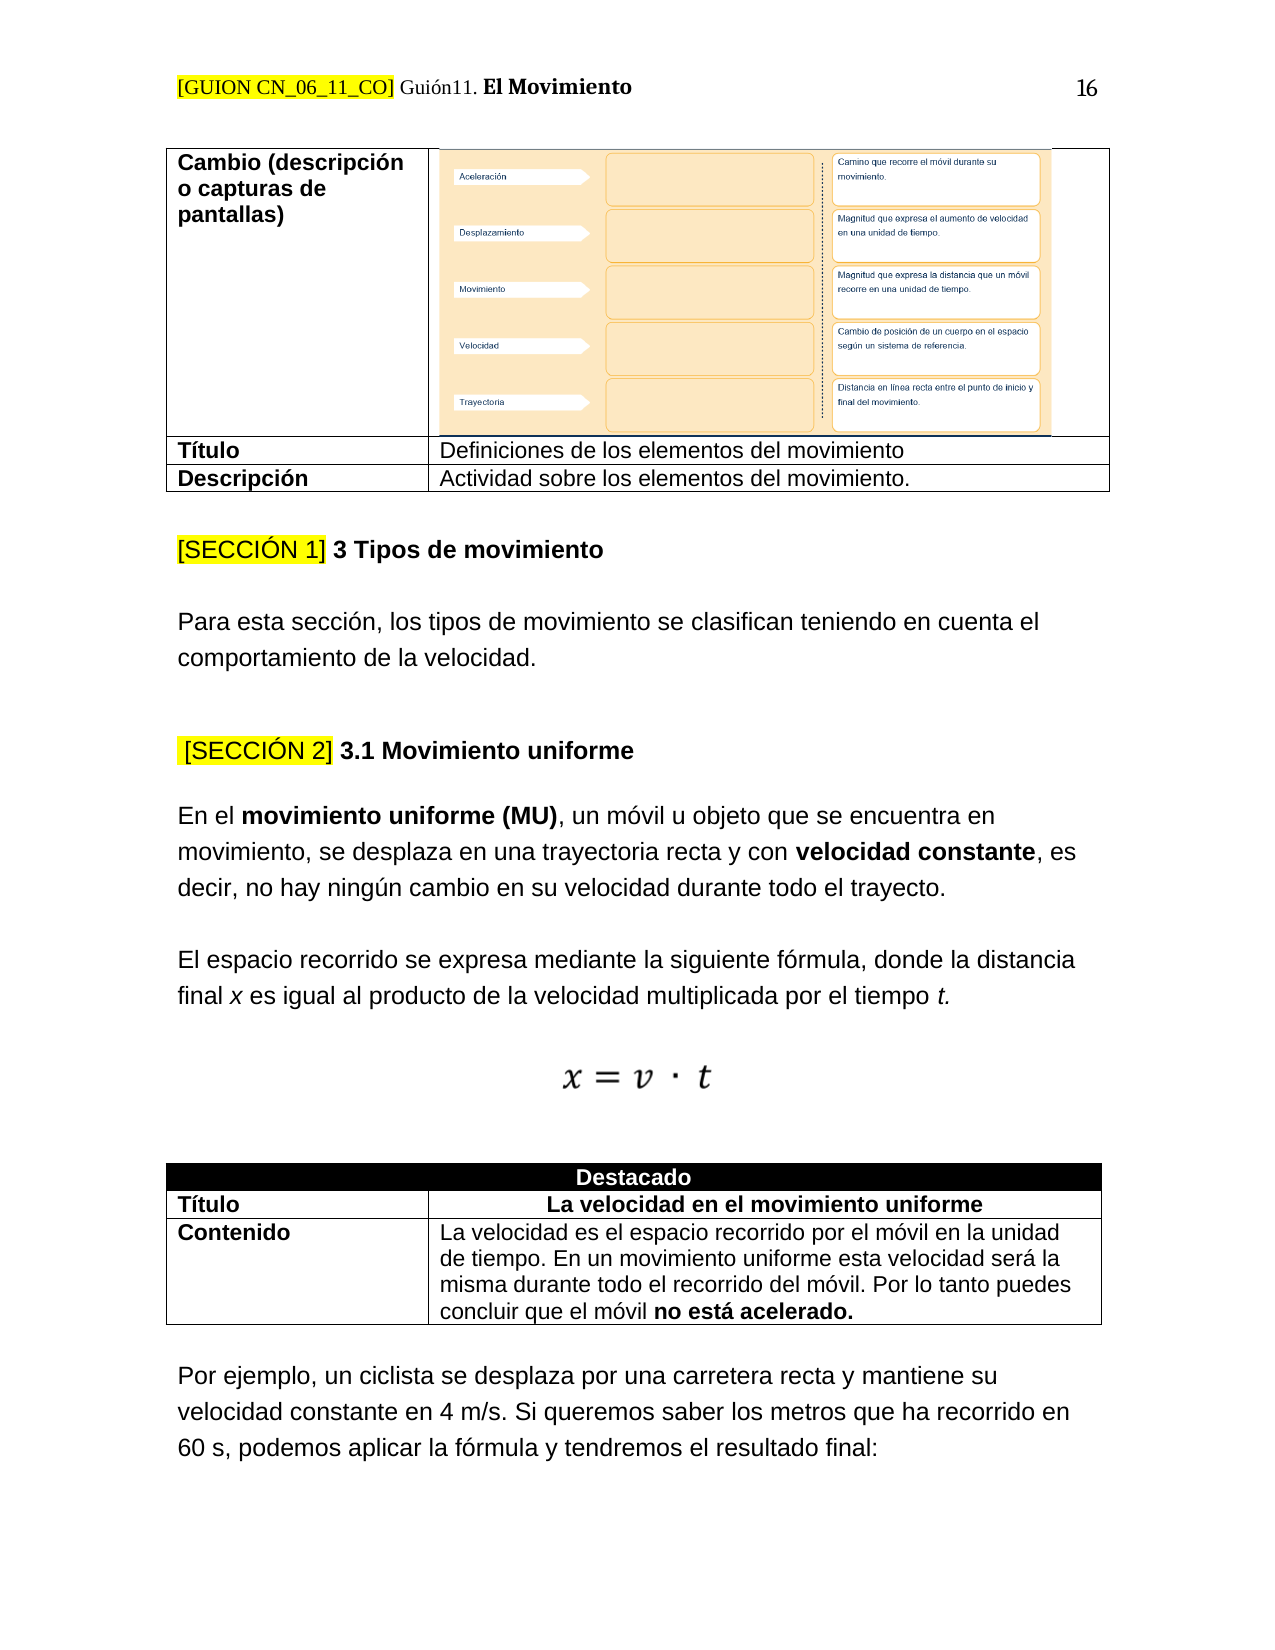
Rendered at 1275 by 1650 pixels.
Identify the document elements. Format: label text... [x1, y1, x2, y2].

text [SECCIÓN 1] 3 Tipos de movimiento [177, 528, 1098, 564]
table_cell Actividad sobre los elementos del movimiento. [429, 465, 1109, 491]
text [SECCIÓN 2] 3.1 Movimiento uniforme [333, 736, 1098, 765]
table_header Destacado [167, 1164, 1101, 1190]
table_cell Descripción [167, 465, 428, 491]
table_cell Título [167, 437, 428, 463]
table_cell Definiciones de los elementos del movimiento [429, 437, 1109, 463]
table_cell Cambio (descripción o capturas de pantallas) [167, 149, 428, 436]
table_cell La velocidad es el espacio recorrido por el móvil en la unidad de tiempo. En un movimiento uniforme esta velocidad será la misma durante todo el recorrido del móvil. Por lo tanto puedes concluir que el móvil no está acelerado. [429, 1219, 1101, 1324]
text Para esta sección, los tipos de movimiento se clasifican teniendo en cuenta el comportamiento de la velocidad. [177, 600, 1098, 672]
table_cell Título [167, 1191, 428, 1218]
table_cell [1052, 149, 1109, 436]
text Por ejemplo, un ciclista se desplaza por una carretera recta y mantiene su velocidad constante en 4 m/s. Si queremos saber los metros que ha recorrido en 60 s, podemos aplicar la fórmula y tendremos el resultado final: [177, 1354, 1098, 1462]
picture [541, 1045, 734, 1106]
picture [439, 148, 1052, 437]
text En el movimiento uniforme (MU), un móvil u objeto que se encuentra en movimiento, se desplaza en una trayectoria recta y con velocidad constante, es decir, no hay ningún cambio en su velocidad durante todo el trayecto. [177, 794, 1098, 902]
table_cell [429, 149, 439, 436]
table_cell La velocidad en el movimiento uniforme [429, 1191, 1101, 1218]
table_cell Contenido [167, 1219, 428, 1324]
text El espacio recorrido se expresa mediante la siguiente fórmula, donde la distancia final x es igual al producto de la velocidad multiplicada por el tiempo t. [177, 938, 1098, 1009]
